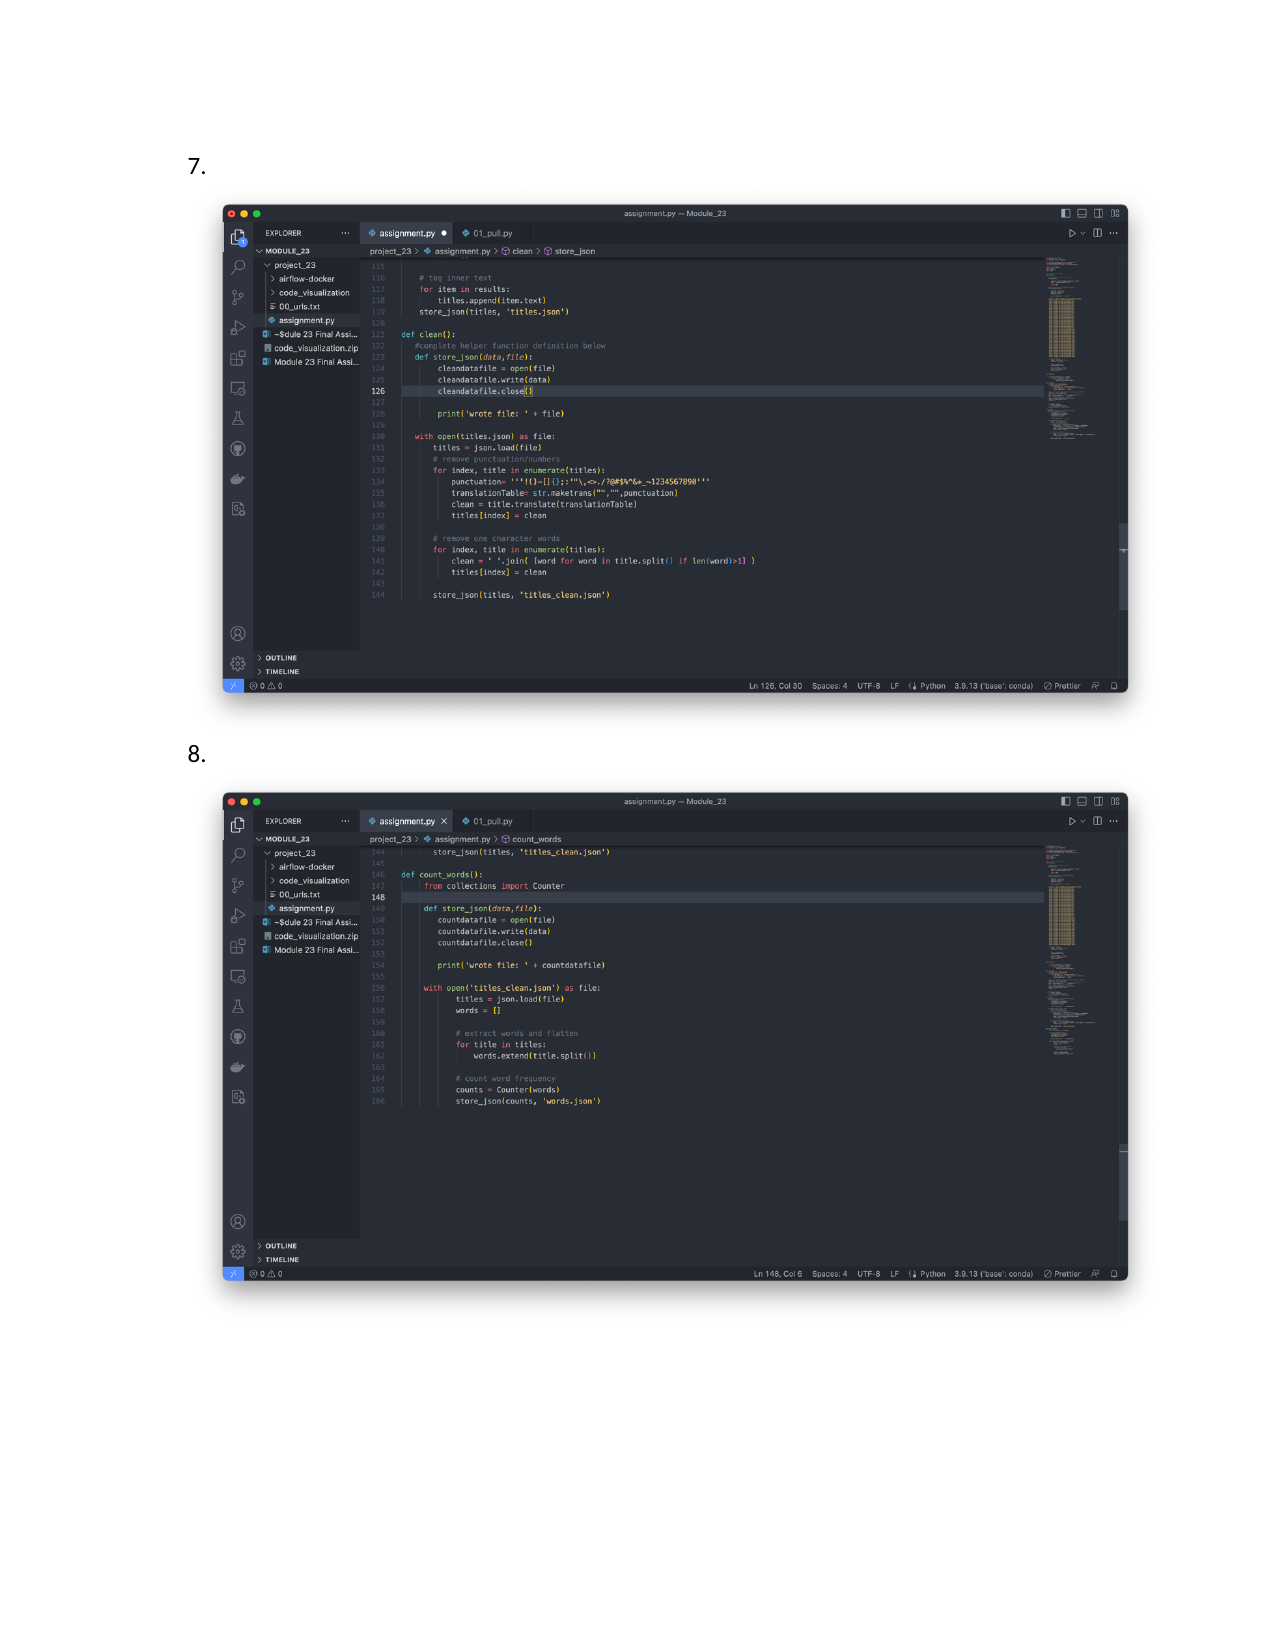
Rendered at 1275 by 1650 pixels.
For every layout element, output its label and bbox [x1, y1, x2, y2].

picture [187, 180, 1163, 739]
picture [187, 768, 1163, 1327]
